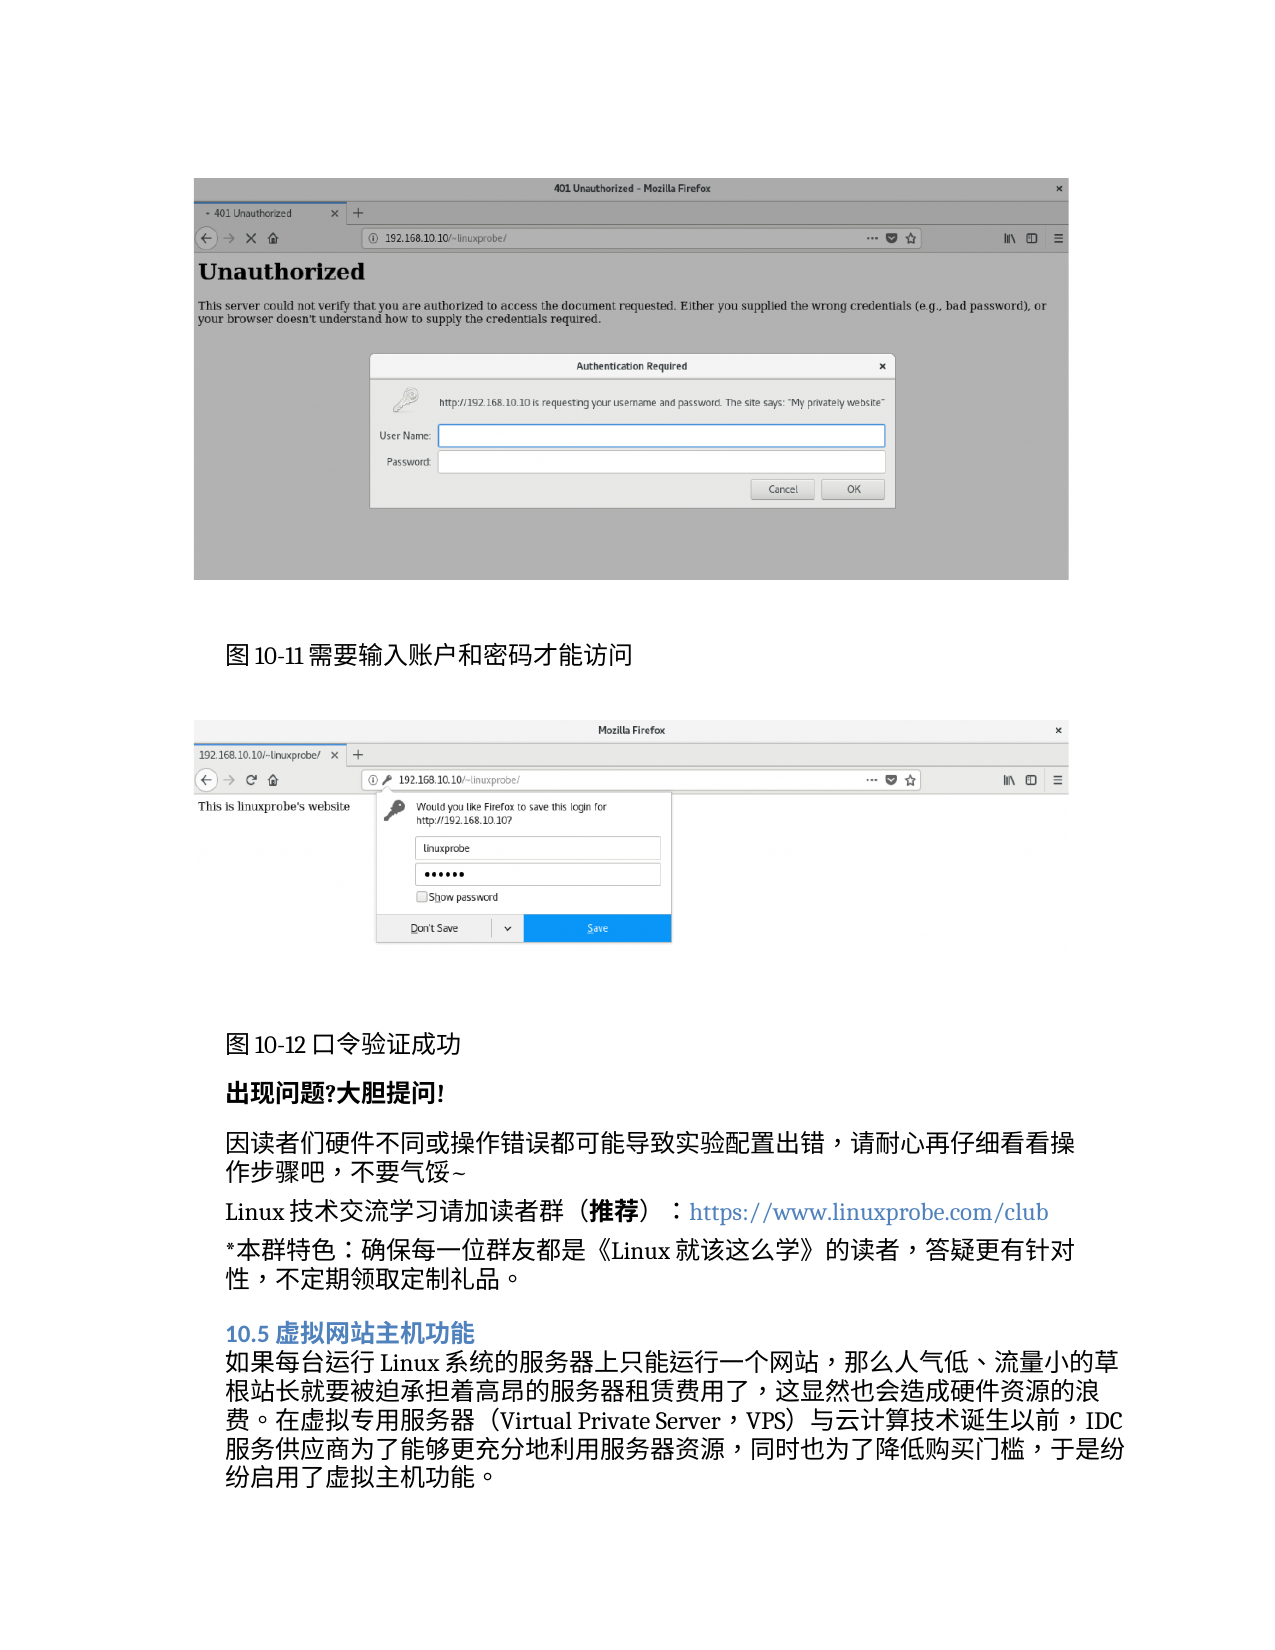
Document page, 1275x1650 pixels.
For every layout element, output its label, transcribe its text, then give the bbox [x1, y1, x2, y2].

list Linux技术交流学习请加读者群（推荐）：https://www.linuxprobe.com/club [175, 1198, 1075, 1226]
subtitle 10.5 虚拟网站主机功能 [175, 1315, 1125, 1349]
list 如果每台运行Linux系统的服务器上只能运行一个网站，那么人气低、流量小的草根站长就要被迫承担着高昂的服务器租赁费用了，这显然也会造成硬件资源的浪费。在虚拟专用服务器（Virtual Private Server，VPS）与云计算技术诞生以前，IDC服务供应商为了能够更充分地利用服务器资源，同时也为了降低购买门槛，于是纷纷启用了虚拟主机功能。 [175, 1349, 1125, 1493]
picture [193, 720, 1069, 969]
list 图10-12 口令验证成功 [175, 1031, 1125, 1059]
list *本群特色：确保每一位群友都是《Linux就该这么学》的读者，答疑更有针对性，不定期领取定制礼品。 [175, 1237, 1075, 1294]
list 因读者们硬件不同或操作错误都可能导致实验配置出错，请耐心再仔细看看操作步骤吧，不要气馁~ [175, 1130, 1075, 1187]
list 图10-11 需要输入账户和密码才能访问 [175, 642, 1125, 670]
picture [193, 178, 1069, 580]
list 出现问题?大胆提问! [175, 1080, 1125, 1109]
